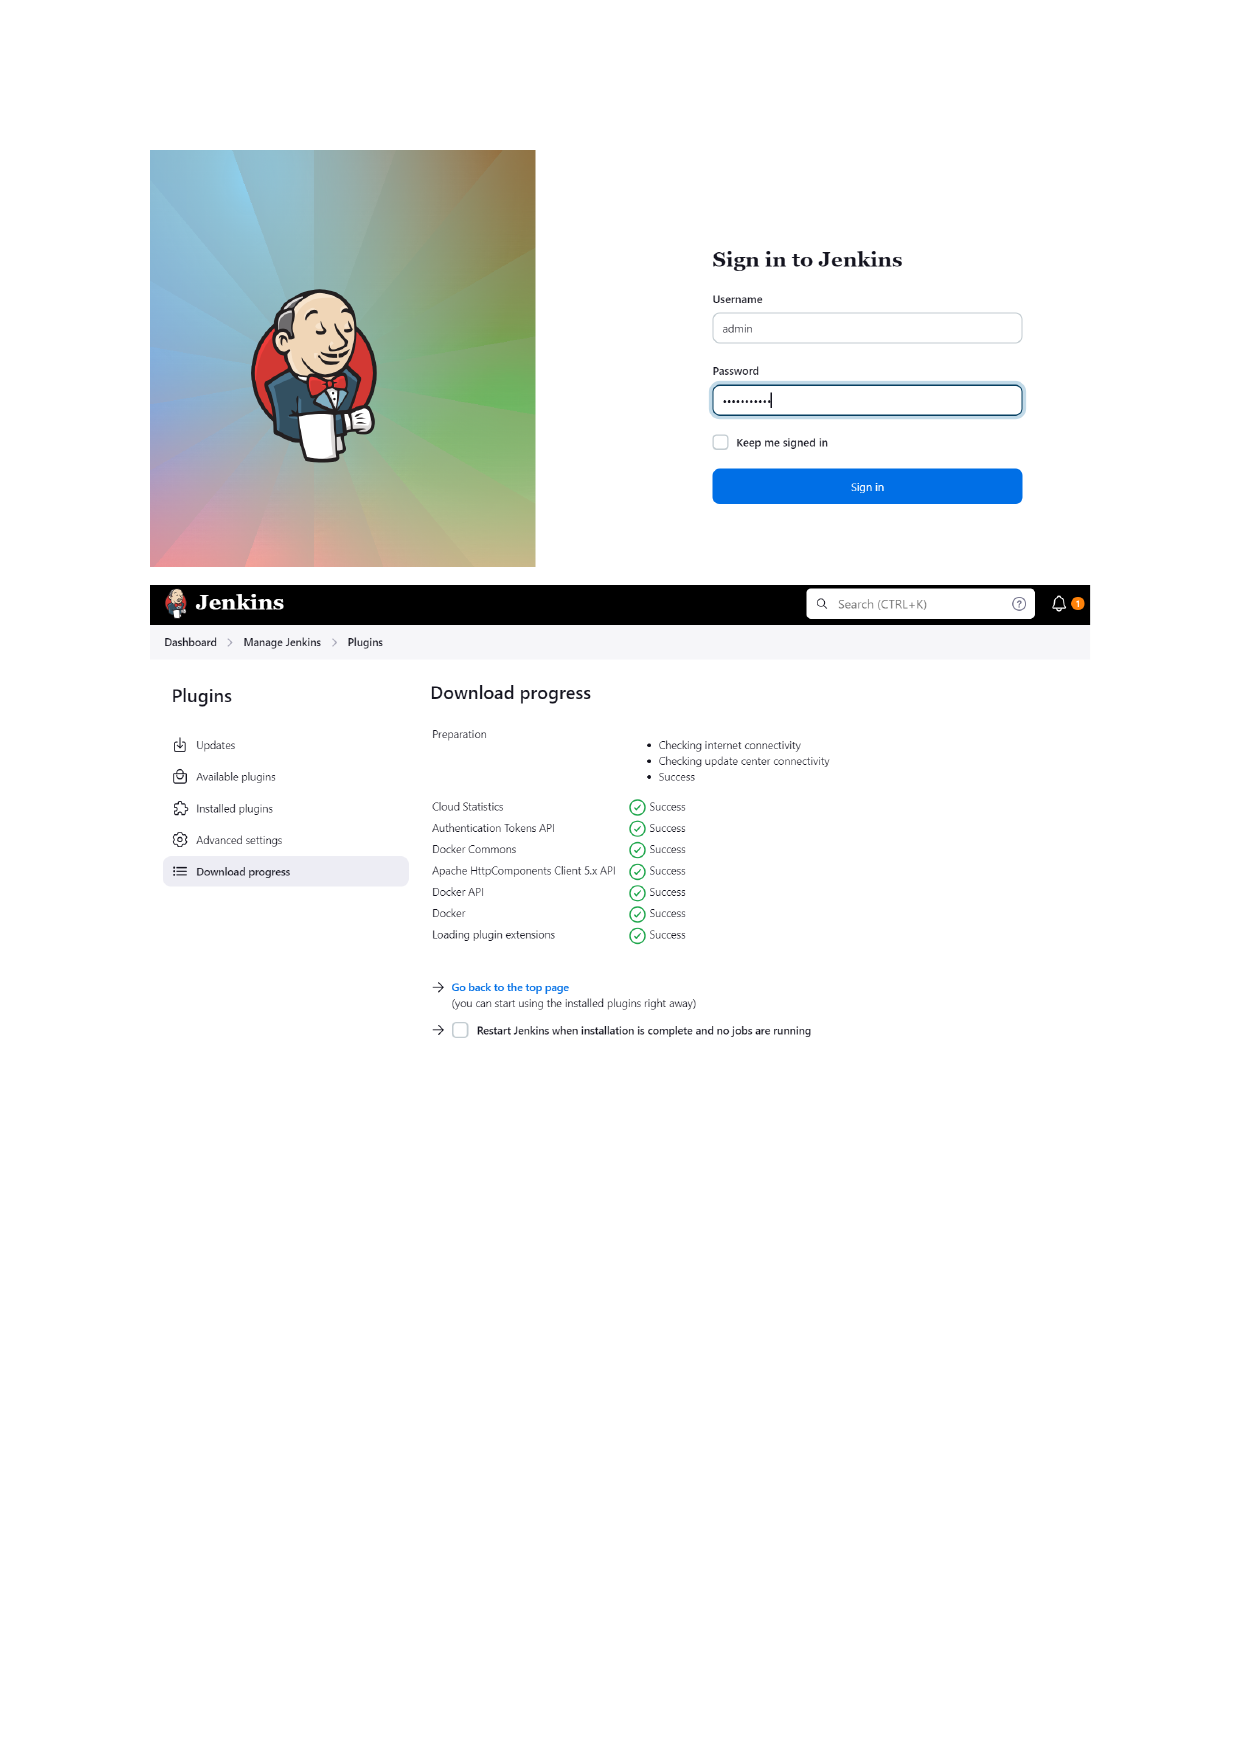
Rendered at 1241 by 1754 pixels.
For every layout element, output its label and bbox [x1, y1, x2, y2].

picture [150, 150, 1091, 567]
picture [150, 585, 1091, 1078]
